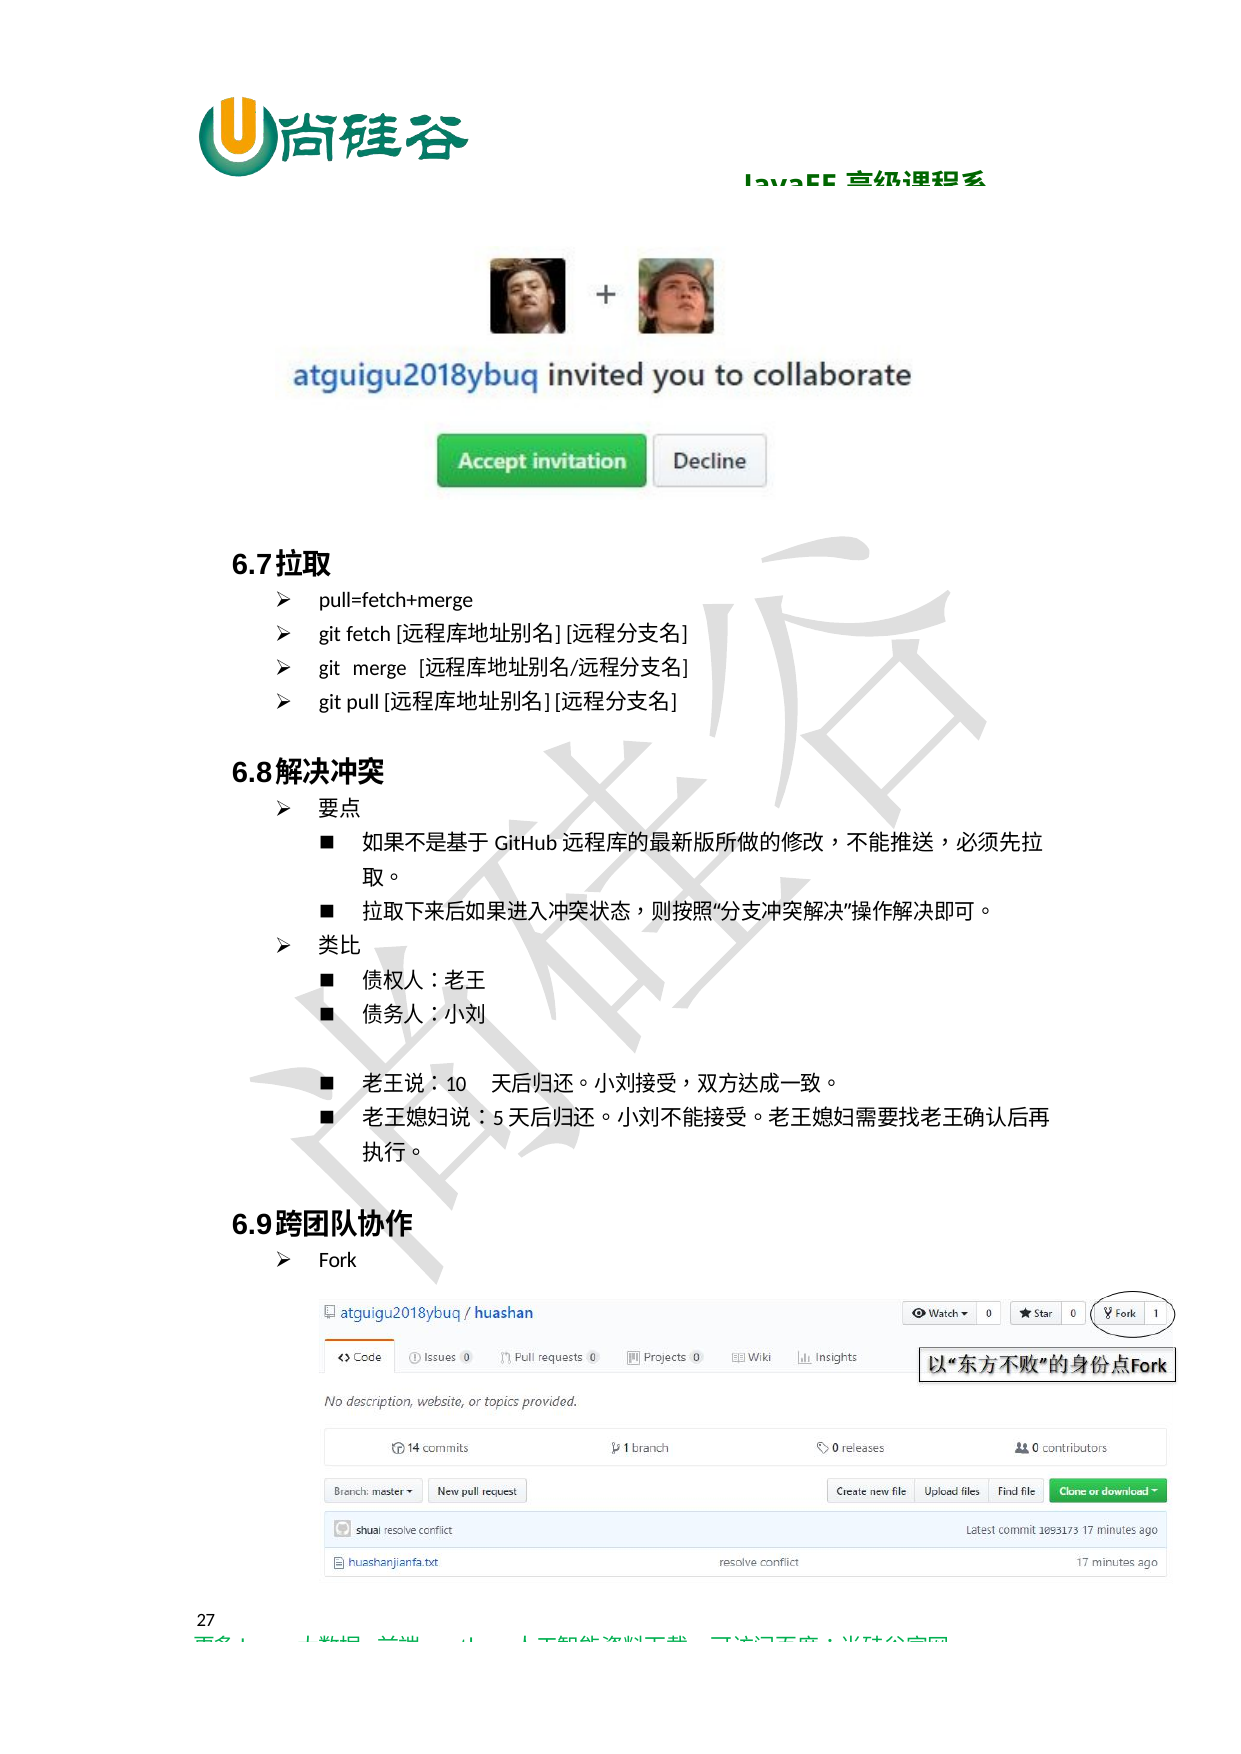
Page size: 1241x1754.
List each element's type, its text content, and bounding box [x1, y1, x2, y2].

subtitle 拉取 [232, 543, 1238, 583]
list 老王媳妇说：5 天后归还。小刘不能接受。老王媳妇需要找老王确认后再执行。 [319, 1102, 1053, 1166]
list Fork [275, 1246, 1238, 1273]
list 要点 [275, 793, 1238, 823]
list pull=fetch+merge [275, 586, 1238, 612]
picture [318, 1291, 1179, 1584]
subtitle 解决冲突 [232, 751, 1238, 791]
picture [198, 96, 469, 177]
picture [275, 246, 925, 500]
list 拉取下来后如果进入冲突状态，则按照“分支冲突解决”操作解决即可。 [319, 896, 1238, 926]
list 类比 [275, 931, 1238, 960]
list git fetch [远程库地址别名] [远程分支名] [275, 618, 1238, 647]
list git merge [远程库地址别名/远程分支名] [275, 652, 1238, 682]
list git pull [远程库地址别名] [远程分支名] [275, 686, 1238, 716]
list 如果不是基于 GitHub 远程库的最新版所做的修改，不能推送，必须先拉取。 [319, 827, 1053, 891]
subtitle 跨团队协作 [232, 1203, 1238, 1243]
list 老王说：10 天后归还。小刘接受，双方达成一致。 [319, 1068, 1238, 1098]
list 债权人：老王 [319, 965, 1238, 994]
list 债务人：小刘 [319, 999, 1238, 1029]
